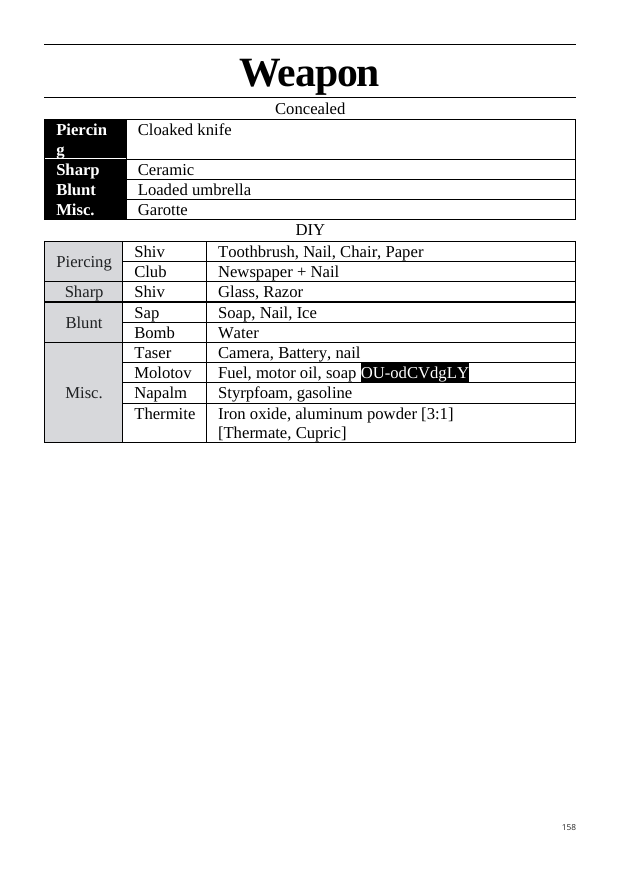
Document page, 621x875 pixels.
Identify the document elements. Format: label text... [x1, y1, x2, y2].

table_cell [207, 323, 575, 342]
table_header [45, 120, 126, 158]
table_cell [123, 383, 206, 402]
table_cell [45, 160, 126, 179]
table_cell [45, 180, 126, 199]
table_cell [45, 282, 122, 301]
text Concealed [44, 98, 576, 118]
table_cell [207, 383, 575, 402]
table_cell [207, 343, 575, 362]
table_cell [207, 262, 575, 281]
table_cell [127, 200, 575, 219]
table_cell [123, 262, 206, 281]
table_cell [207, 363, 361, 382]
text DIY [44, 220, 576, 239]
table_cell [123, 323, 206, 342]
subtitle Weapon [44, 45, 576, 97]
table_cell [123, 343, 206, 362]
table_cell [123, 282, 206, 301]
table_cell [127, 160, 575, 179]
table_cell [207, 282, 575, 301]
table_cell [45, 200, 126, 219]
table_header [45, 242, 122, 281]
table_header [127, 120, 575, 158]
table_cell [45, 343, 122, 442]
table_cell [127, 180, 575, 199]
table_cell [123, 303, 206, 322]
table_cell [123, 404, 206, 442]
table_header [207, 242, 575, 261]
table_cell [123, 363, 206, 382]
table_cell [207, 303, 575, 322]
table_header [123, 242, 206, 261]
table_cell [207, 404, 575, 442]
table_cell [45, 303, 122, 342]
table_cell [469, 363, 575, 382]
